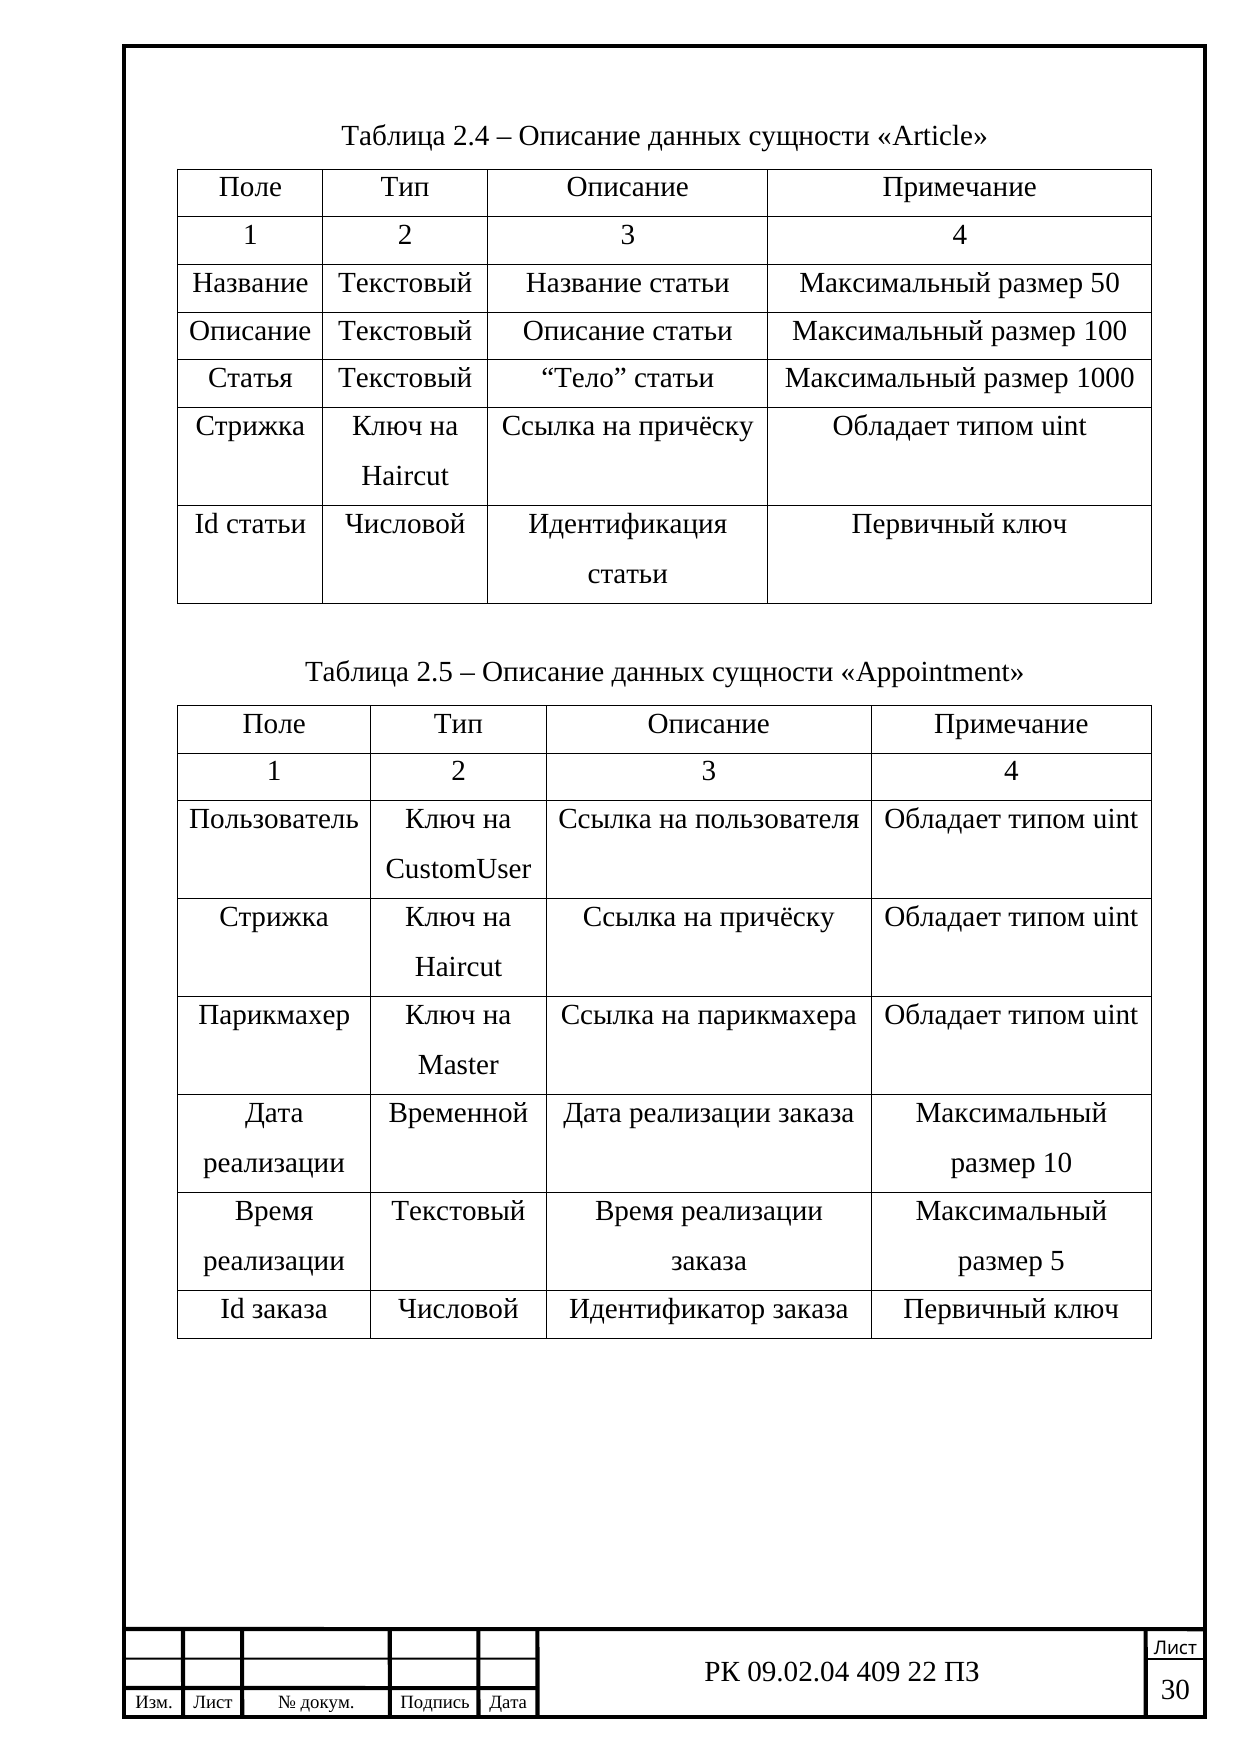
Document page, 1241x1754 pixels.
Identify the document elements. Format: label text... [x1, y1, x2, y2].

table_cell Ключ на Haircut [323, 408, 487, 505]
table_cell Максимальный размер 50 [768, 265, 1151, 312]
table_cell Обладает типом uint [768, 408, 1151, 505]
table_cell Ключ на CustomUser [371, 801, 546, 898]
table_cell 3 [547, 754, 871, 800]
text Таблица 2.4 – Описание данных сущности «Article» [177, 118, 1152, 152]
table_cell Парикмахер [178, 997, 370, 1094]
table_header Тип [371, 706, 546, 752]
table_cell Первичный ключ [872, 1291, 1151, 1338]
table_cell Id статьи [178, 506, 322, 603]
table_cell Идентификатор заказа [547, 1291, 871, 1338]
table_cell Время реализации [178, 1193, 370, 1290]
table_cell Ключ на Haircut [371, 899, 546, 996]
table_cell Дата реализации [178, 1095, 370, 1192]
table_cell Название статьи [488, 265, 767, 312]
table_cell 1 [178, 754, 370, 800]
table_cell “Тело” статьи [488, 360, 767, 407]
table_cell Статья [178, 360, 322, 407]
table_header Поле [178, 706, 370, 752]
table_cell Текстовый [323, 313, 487, 359]
table_cell Ключ на Master [371, 997, 546, 1094]
table_cell Ссылка на причёску [547, 899, 871, 996]
table_cell Id заказа [178, 1291, 370, 1338]
table_cell Максимальный размер 10 [872, 1095, 1151, 1192]
table_cell Дата реализации заказа [547, 1095, 871, 1192]
table_cell Числовой [323, 506, 487, 603]
table_header Описание [547, 706, 871, 752]
table_cell Описание статьи [488, 313, 767, 359]
table_cell 4 [872, 754, 1151, 800]
table_cell 2 [371, 754, 546, 800]
table_cell Стрижка [178, 408, 322, 505]
table_cell Текстовый [323, 360, 487, 407]
table_header Примечание [768, 170, 1151, 216]
table_header Поле [178, 170, 322, 216]
table_cell Текстовый [323, 265, 487, 312]
table_cell Максимальный размер 100 [768, 313, 1151, 359]
table_cell Текстовый [371, 1193, 546, 1290]
table_cell Обладает типом uint [872, 997, 1151, 1094]
text Таблица 2.5 – Описание данных сущности «Appointment» [177, 654, 1152, 688]
table_cell Пользователь [178, 801, 370, 898]
table_cell 1 [178, 217, 322, 264]
table_header Примечание [872, 706, 1151, 752]
table_cell Стрижка [178, 899, 370, 996]
table_cell Числовой [371, 1291, 546, 1338]
table_cell Обладает типом uint [872, 801, 1151, 898]
table_cell 4 [768, 217, 1151, 264]
table_cell Ссылка на пользователя [547, 801, 871, 898]
table_cell Название [178, 265, 322, 312]
table_cell Ссылка на причёску [488, 408, 767, 505]
table_cell Ссылка на парикмахера [547, 997, 871, 1094]
table_cell Максимальный размер 1000 [768, 360, 1151, 407]
table_cell Время реализации заказа [547, 1193, 871, 1290]
table_cell Описание [178, 313, 322, 359]
table_cell Идентификация статьи [488, 506, 767, 603]
table_cell 3 [488, 217, 767, 264]
table_header Тип [323, 170, 487, 216]
table_cell Обладает типом uint [872, 899, 1151, 996]
table_cell Максимальный размер 5 [872, 1193, 1151, 1290]
table_cell 2 [323, 217, 487, 264]
table_cell Первичный ключ [768, 506, 1151, 603]
table_header Описание [488, 170, 767, 216]
table_cell Временной [371, 1095, 546, 1192]
